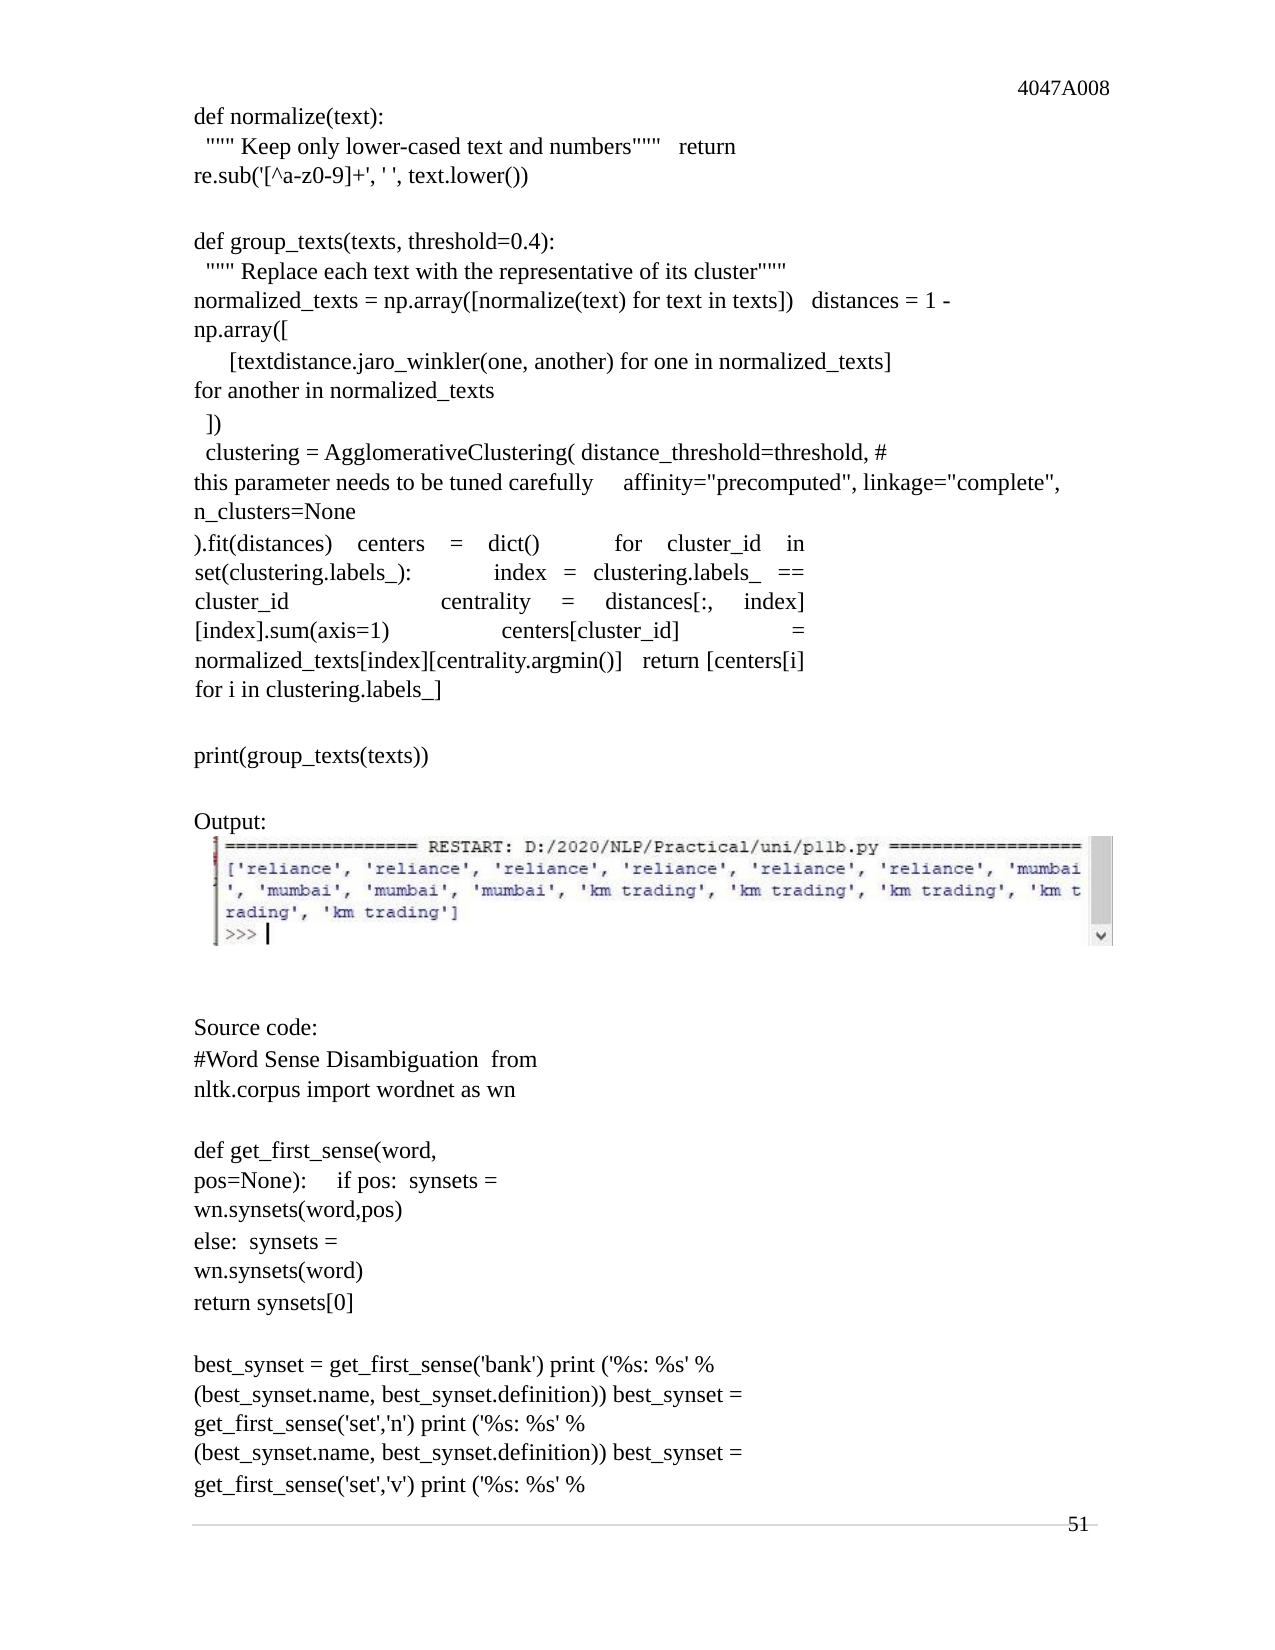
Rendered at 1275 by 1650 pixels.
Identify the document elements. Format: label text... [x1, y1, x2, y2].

text get_first_sense('set','v') print ('%s: %s' % [193, 1470, 1096, 1498]
text clustering = AgglomerativeClustering( distance_threshold=threshold, # [193, 438, 1096, 466]
picture [213, 836, 1113, 946]
text print(group_texts(texts)) [193, 741, 1096, 769]
text get_first_sense('set','n') print ('%s: %s' % [193, 1409, 1096, 1436]
text def get_first_sense(word, pos=None): if pos: synsets = wn.synsets(word,pos) [193, 1137, 556, 1222]
text else: synsets = wn.synsets(word) [193, 1227, 458, 1284]
text def normalize(text): [193, 102, 1096, 130]
text ).fit(distances) centers = dict() for cluster_id in set(clustering.labels_): index = clustering.labels_ == cluster_id centrality = distances[:, index][index].sum(axis=1) centers[cluster_id] = normalized_texts[index][centrality.argmin()] return [centers[i] for i in clustering.labels_] [193, 529, 806, 702]
text (best_synset.name, best_synset.definition)) best_synset = [193, 1438, 1096, 1466]
text Source code: [193, 1013, 1096, 1041]
text #Word Sense Disambiguation from nltk.corpus import wordnet as wn [193, 1045, 569, 1102]
text this parameter needs to be tuned carefully affinity="precomputed", linkage="complete", n_clusters=None [193, 468, 1063, 524]
text [textdistance.jaro_winkler(one, another) for one in normalized_texts] for another in normalized_texts [193, 347, 968, 404]
text """ Keep only lower-cased text and numbers""" return re.sub('[^a-z0-9]+', ' ', text.lower()) [193, 132, 737, 189]
text ]) [193, 409, 1096, 436]
text def group_texts(texts, threshold=0.4): [193, 227, 1096, 255]
text Output: [193, 807, 1096, 835]
text """ Replace each text with the representative of its cluster""" normalized_texts = np.array([normalize(text) for text in texts]) distances = 1 - np.array([ [193, 257, 952, 343]
text return synsets[0] [193, 1288, 1096, 1316]
text best_synset = get_first_sense('bank') print ('%s: %s' % (best_synset.name, best_synset.definition)) best_synset = [193, 1350, 903, 1407]
